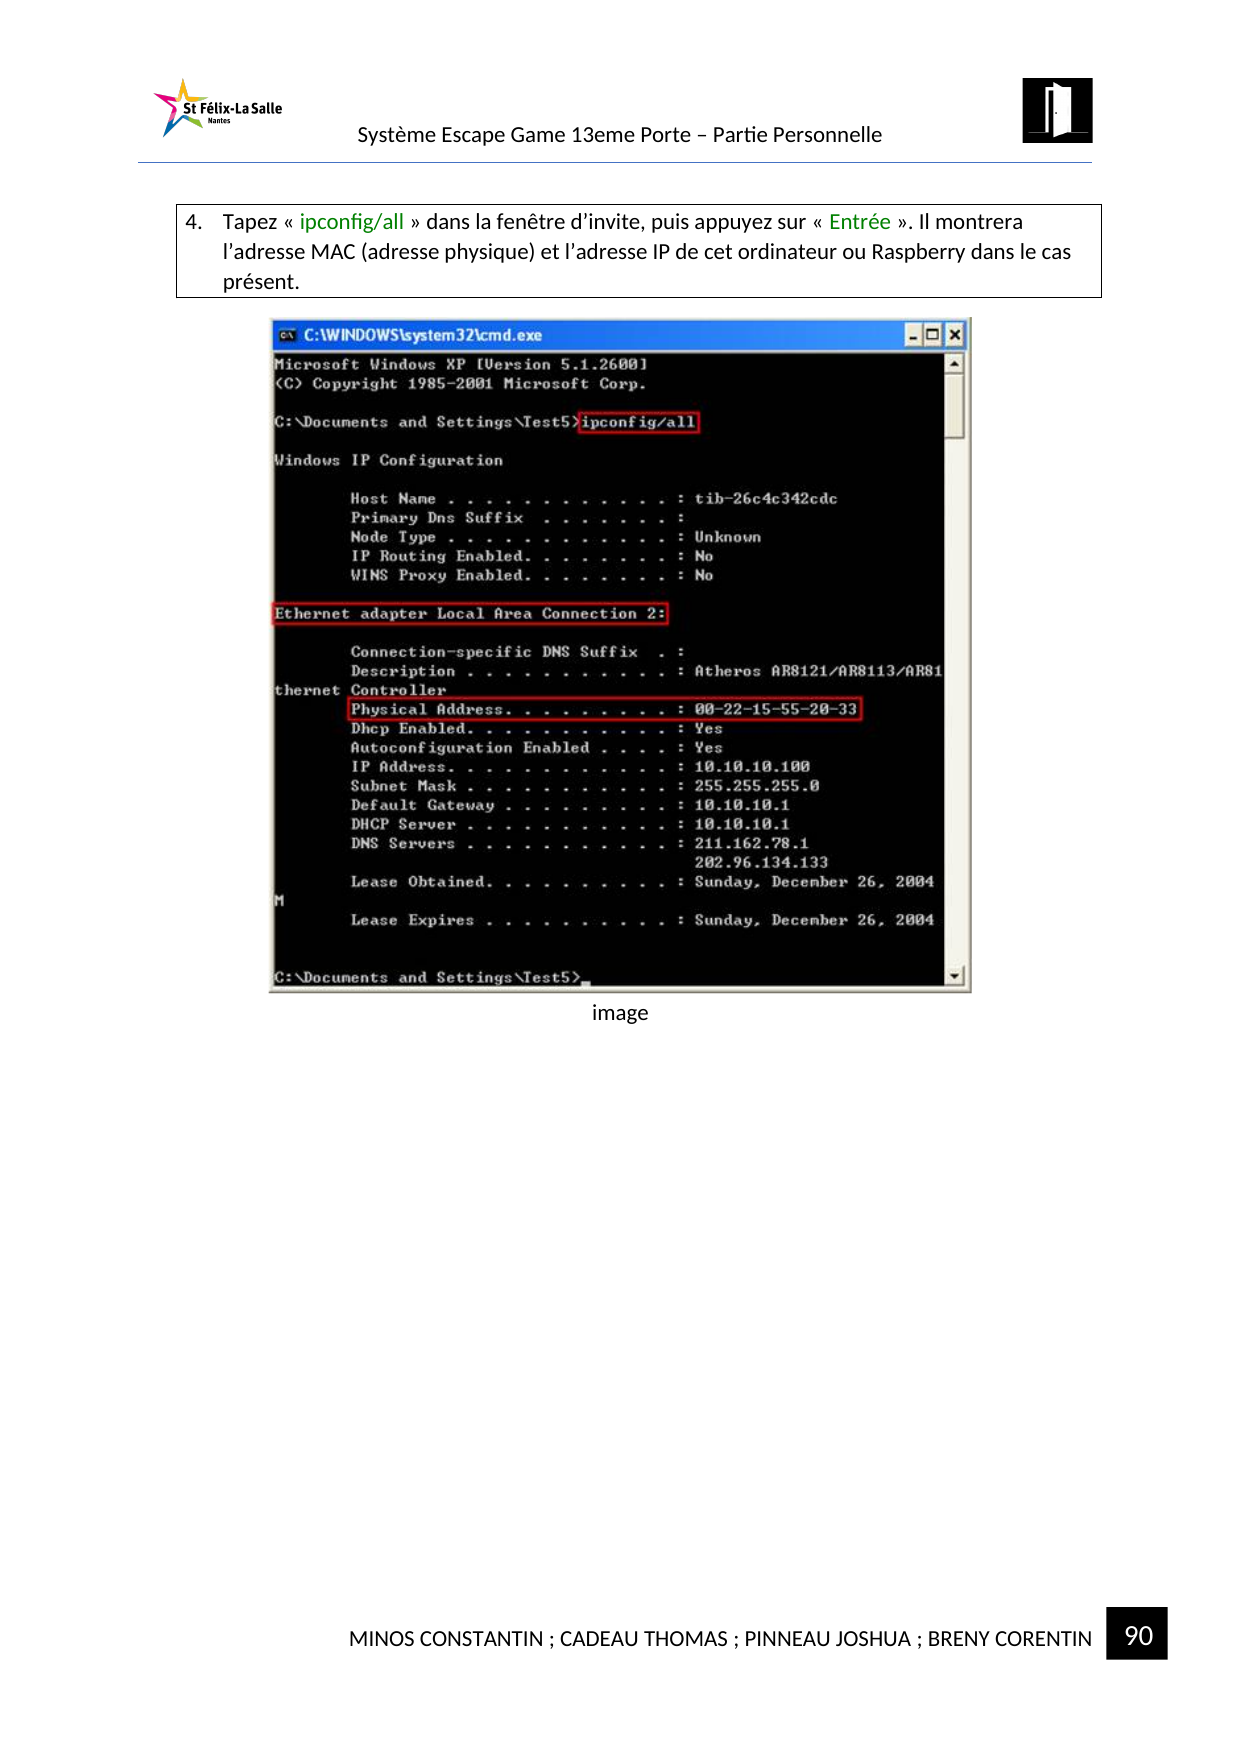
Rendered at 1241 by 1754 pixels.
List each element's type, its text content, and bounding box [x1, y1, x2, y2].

picture [268, 317, 972, 996]
picture [1022, 78, 1093, 143]
list Tapez « ipconfig/all » dans la fenêtre d’invite, puis appuyez sur « Entrée ». Il montrera l’adresse MAC (adresse physique) et l’adresse IP de cet ordinateur ou Raspberry dans le cas présent. [177, 205, 1101, 297]
picture [147, 73, 290, 142]
